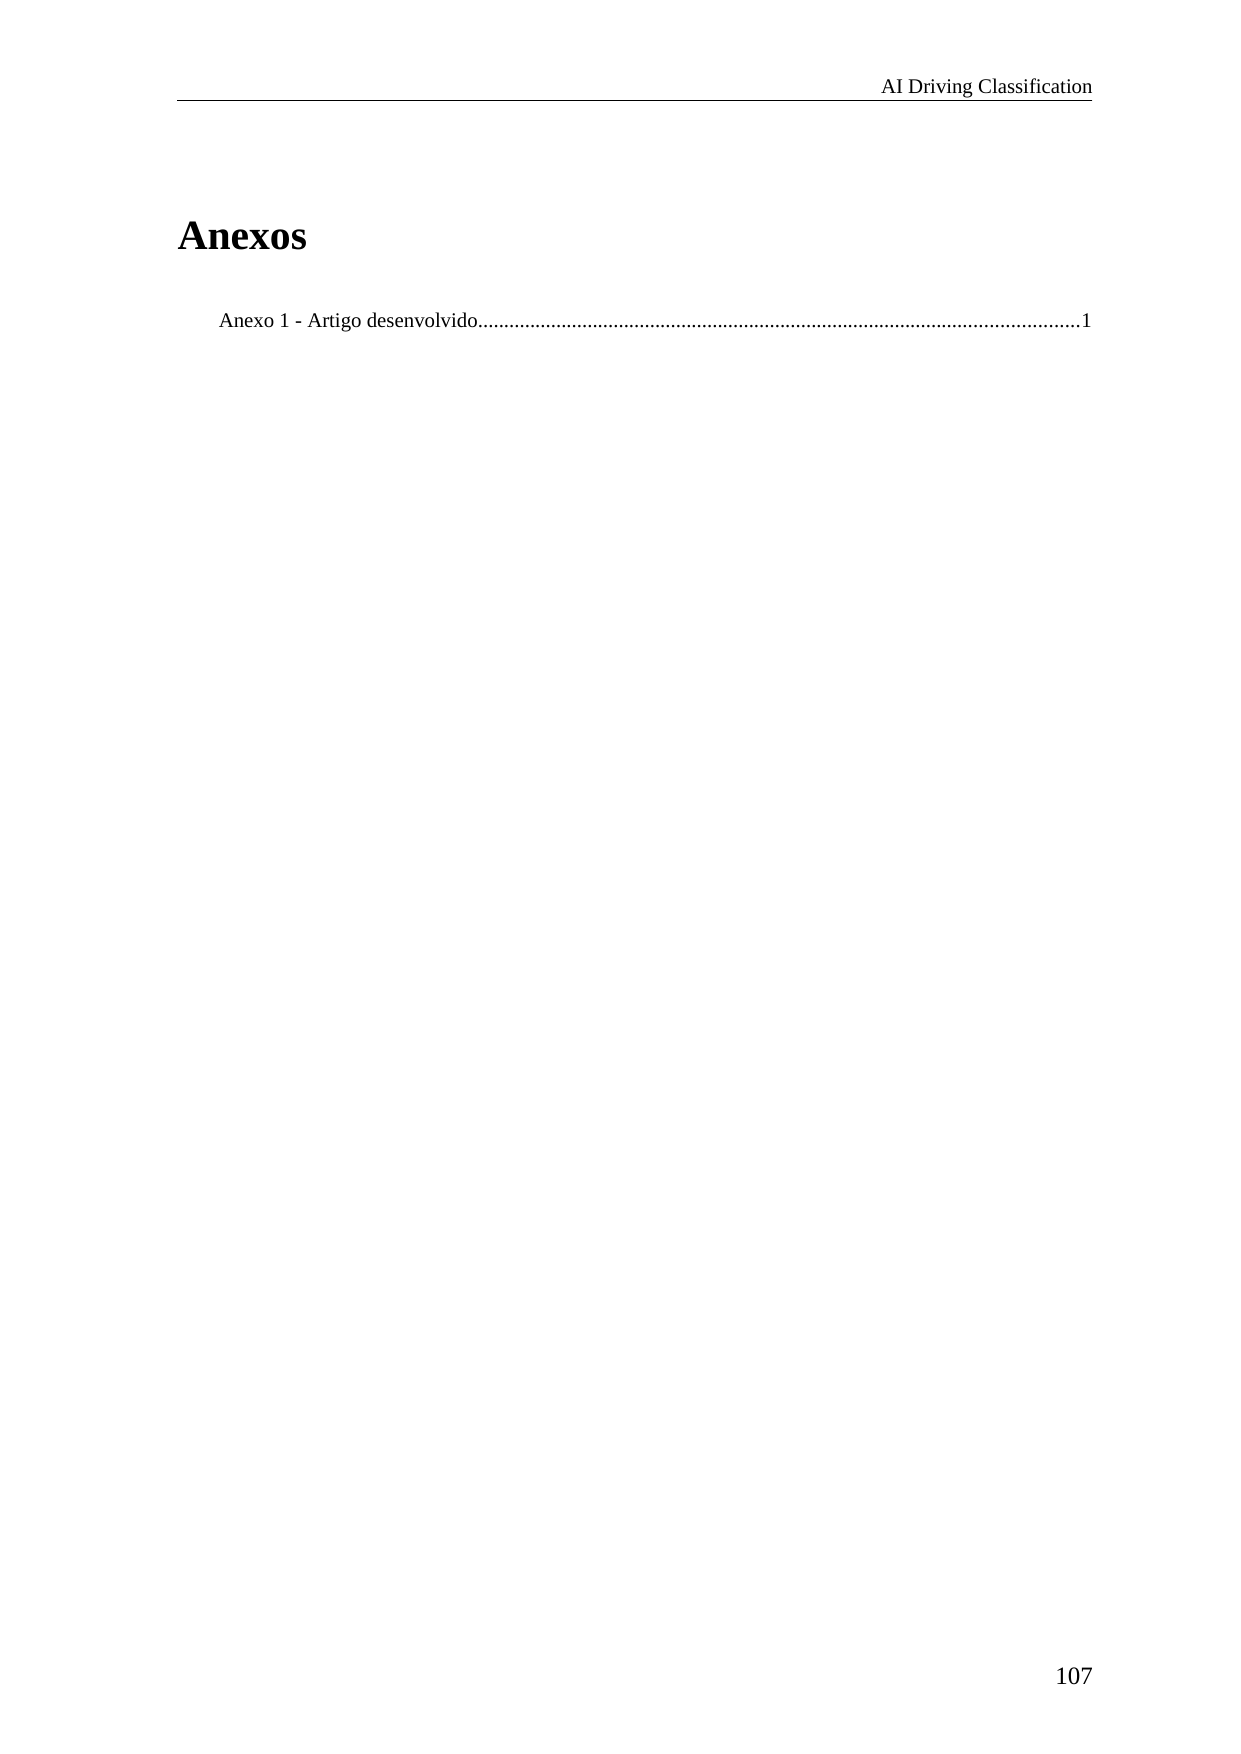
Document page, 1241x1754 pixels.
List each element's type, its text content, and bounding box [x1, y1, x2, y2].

subtitle Anexos [177, 210, 1092, 258]
text Anexo 1 - Artigo desenvolvido 1 [177, 308, 1092, 332]
